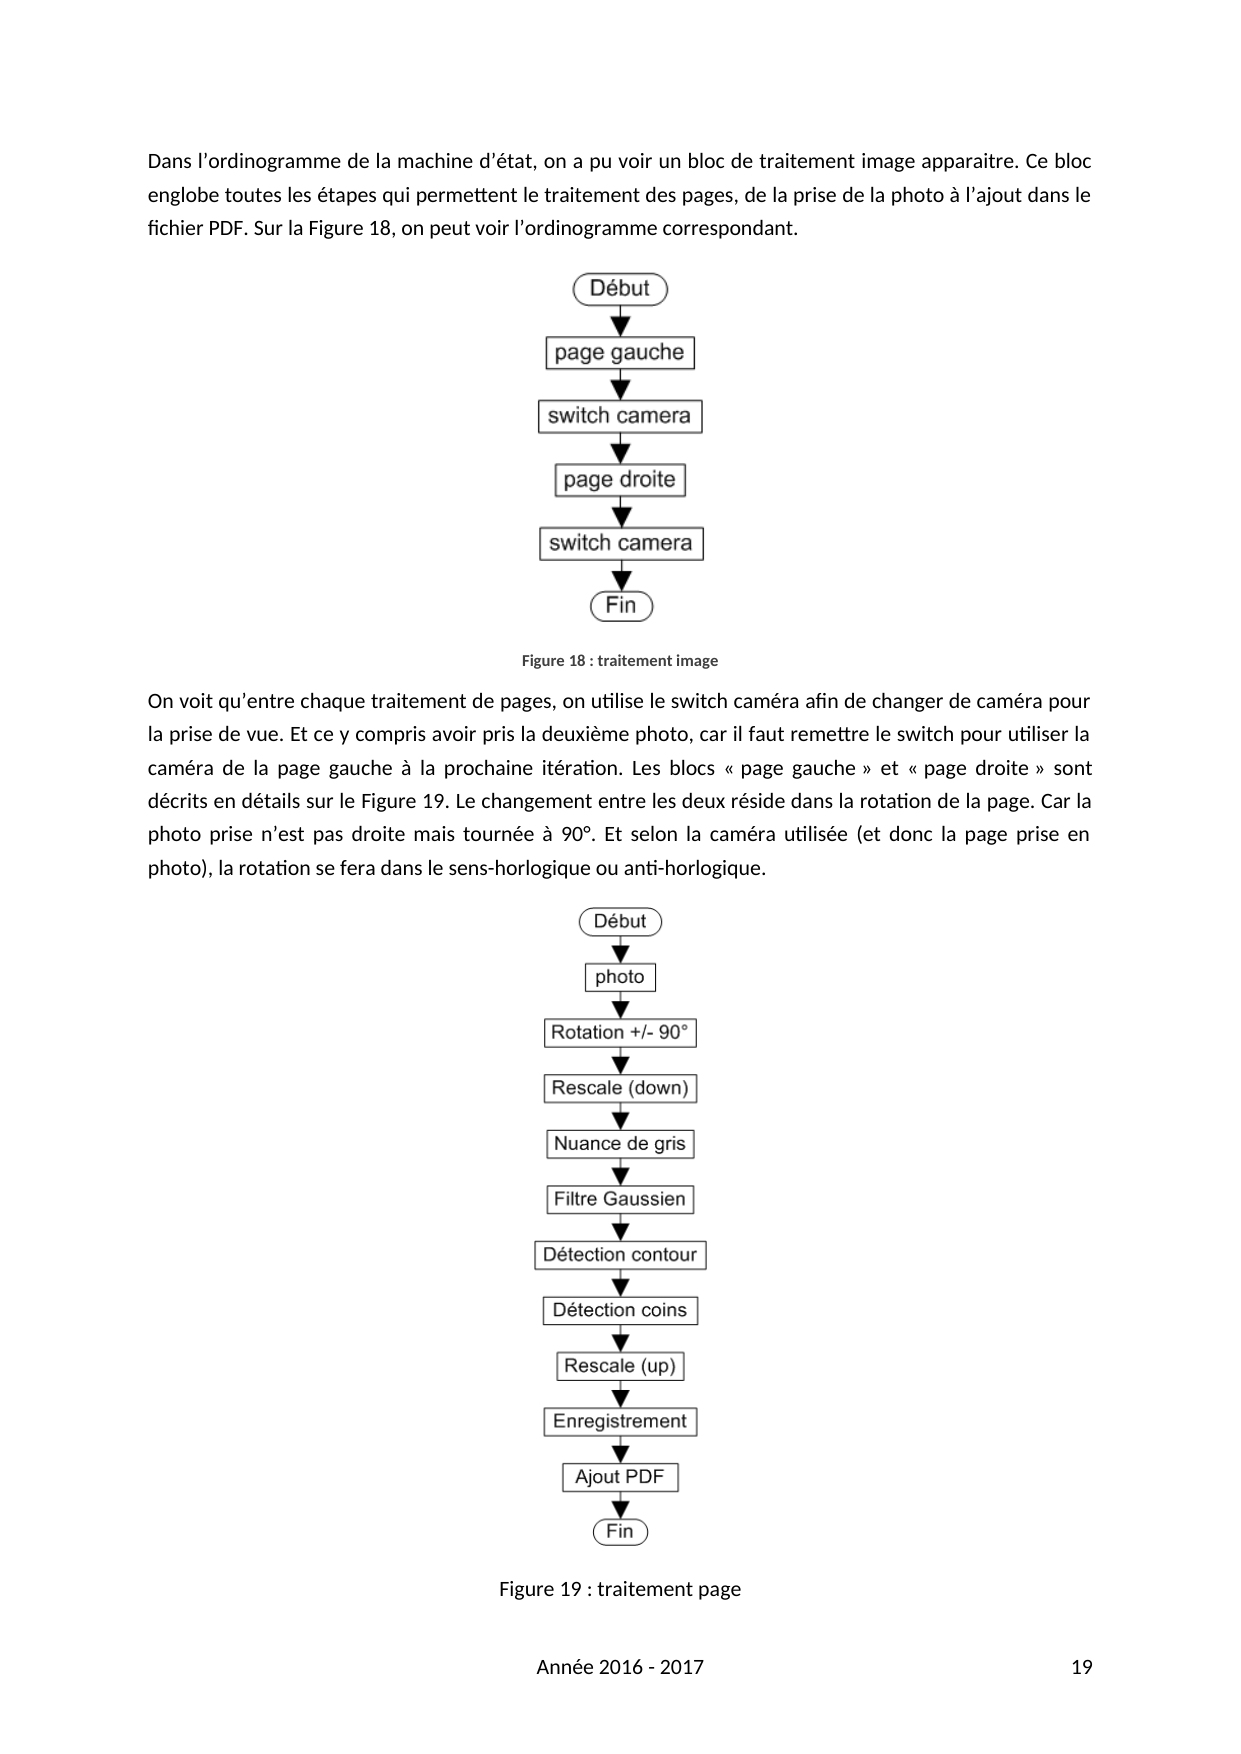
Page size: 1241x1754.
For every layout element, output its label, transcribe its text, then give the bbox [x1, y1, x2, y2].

text Figure 19 : traitement page [148, 1576, 1092, 1602]
text Figure 18 : traitement image [148, 650, 1092, 671]
picture [528, 264, 713, 627]
text On voit qu’entre chaque traitement de pages, on utilise le switch caméra afin de changer de caméra pour la prise de vue. Et ce y compris avoir pris la deuxième photo, car il faut remettre le switch pour utiliser la caméra de la page gauche à la prochaine itération. Les blocs « page gauche » et « page droite » sont décrits en détails sur le Figure 19. Le changement entre les deux réside dans la rotation de la page. Car la photo prise n’est pas droite mais tournée à 90°. Et selon la caméra utilisée (et donc la page prise en photo), la rotation se fera dans le sens-horlogique ou anti-horlogique. [148, 687, 1092, 881]
text Dans l’ordinogramme de la machine d’état, on a pu voir un bloc de traitement image apparaitre. Ce bloc englobe toutes les étapes qui permettent le traitement des pages, de la prise de la photo à l’ajout dans le fichier PDF. Sur la Figure 18, on peut voir l’ordinogramme correspondant. [148, 148, 1092, 241]
picture [530, 903, 710, 1553]
